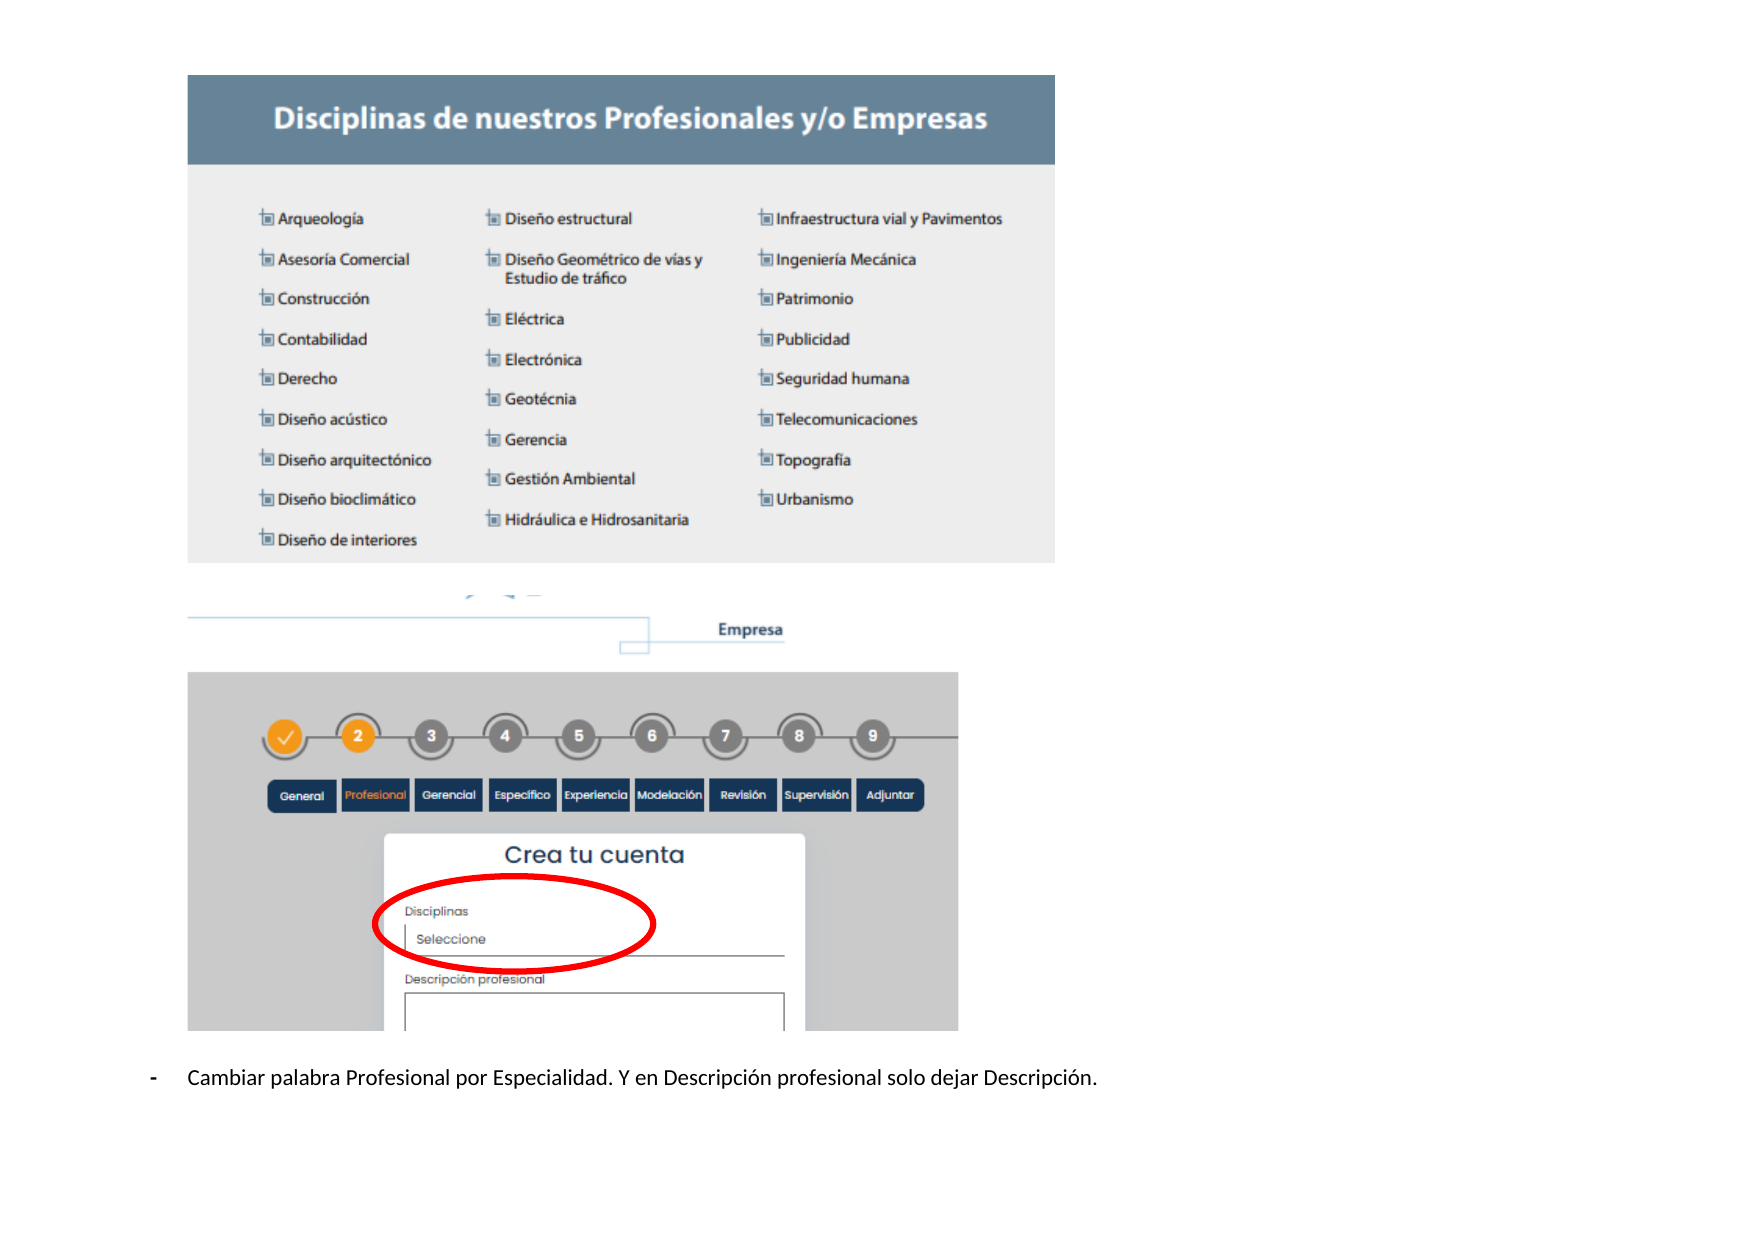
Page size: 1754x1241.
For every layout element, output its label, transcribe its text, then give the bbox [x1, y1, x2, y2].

list Cambiar palabra Profesional por Especialidad. Y en Descripción profesional solo dejar Descripción. [150, 1063, 1679, 1091]
